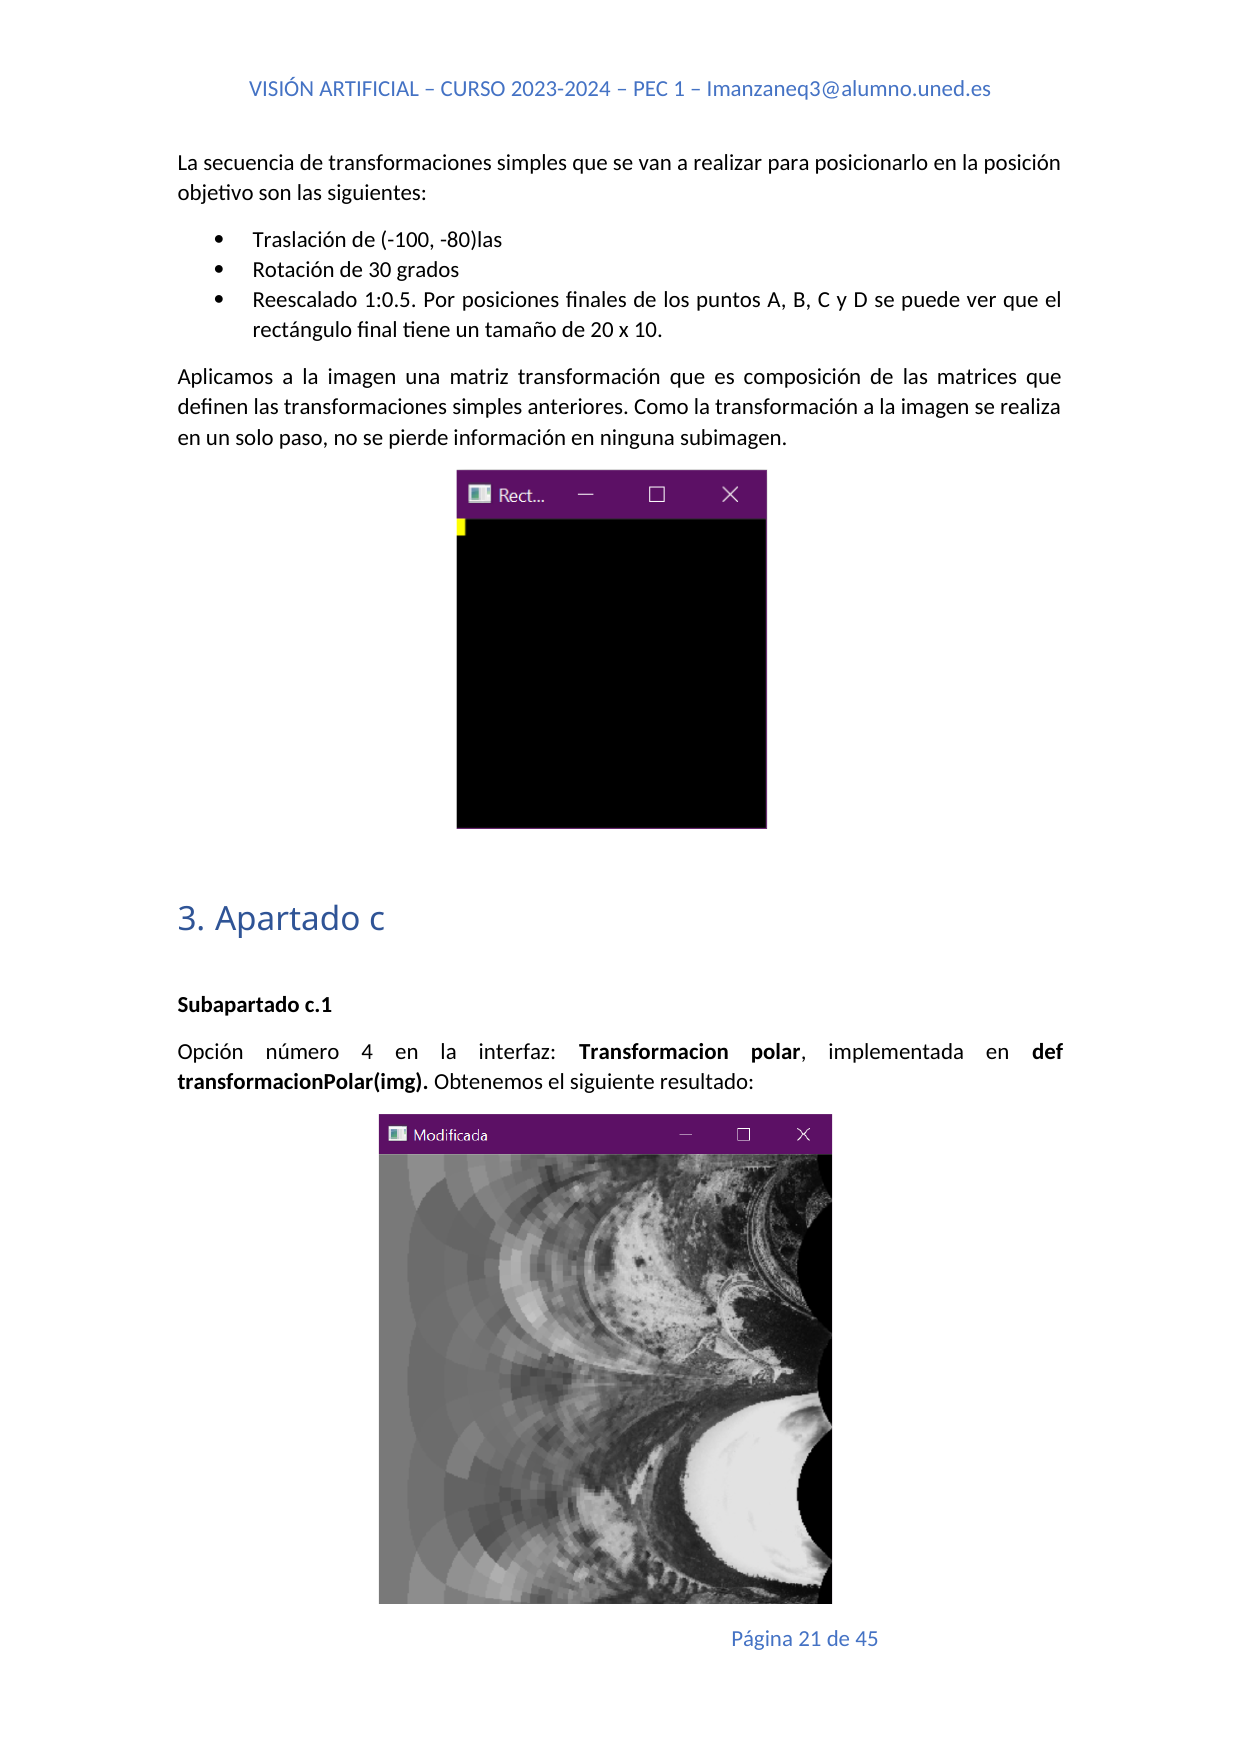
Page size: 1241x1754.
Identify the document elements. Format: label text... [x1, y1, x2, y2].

text Aplicamos a la imagen una matriz transformación que es composición de las matrices que definen las transformaciones simples anteriores. Como la transformación a la imagen se realiza en un solo paso, no se pierde información en ninguna subimagen. [177, 362, 1063, 451]
subtitle Apartado c [177, 894, 1063, 940]
picture [378, 1114, 833, 1604]
text La secuencia de transformaciones simples que se van a realizar para posicionarlo en la posición objetivo son las siguientes: [177, 148, 1063, 206]
list Traslación de (-100, -80)las [215, 225, 1063, 253]
text Subapartado c.1 [177, 990, 1063, 1018]
picture [456, 469, 768, 829]
text Opción número 4 en la interfaz: Transformacion polar, implementada en def transformacionPolar(img). Obtenemos el siguiente resultado: [177, 1037, 1063, 1096]
list Rotación de 30 grados [215, 255, 1063, 283]
list Reescalado 1:0.5. Por posiciones finales de los puntos A, B, C y D se puede ver que el rectángulo final tiene un tamaño de 20 x 10. [215, 285, 1063, 343]
